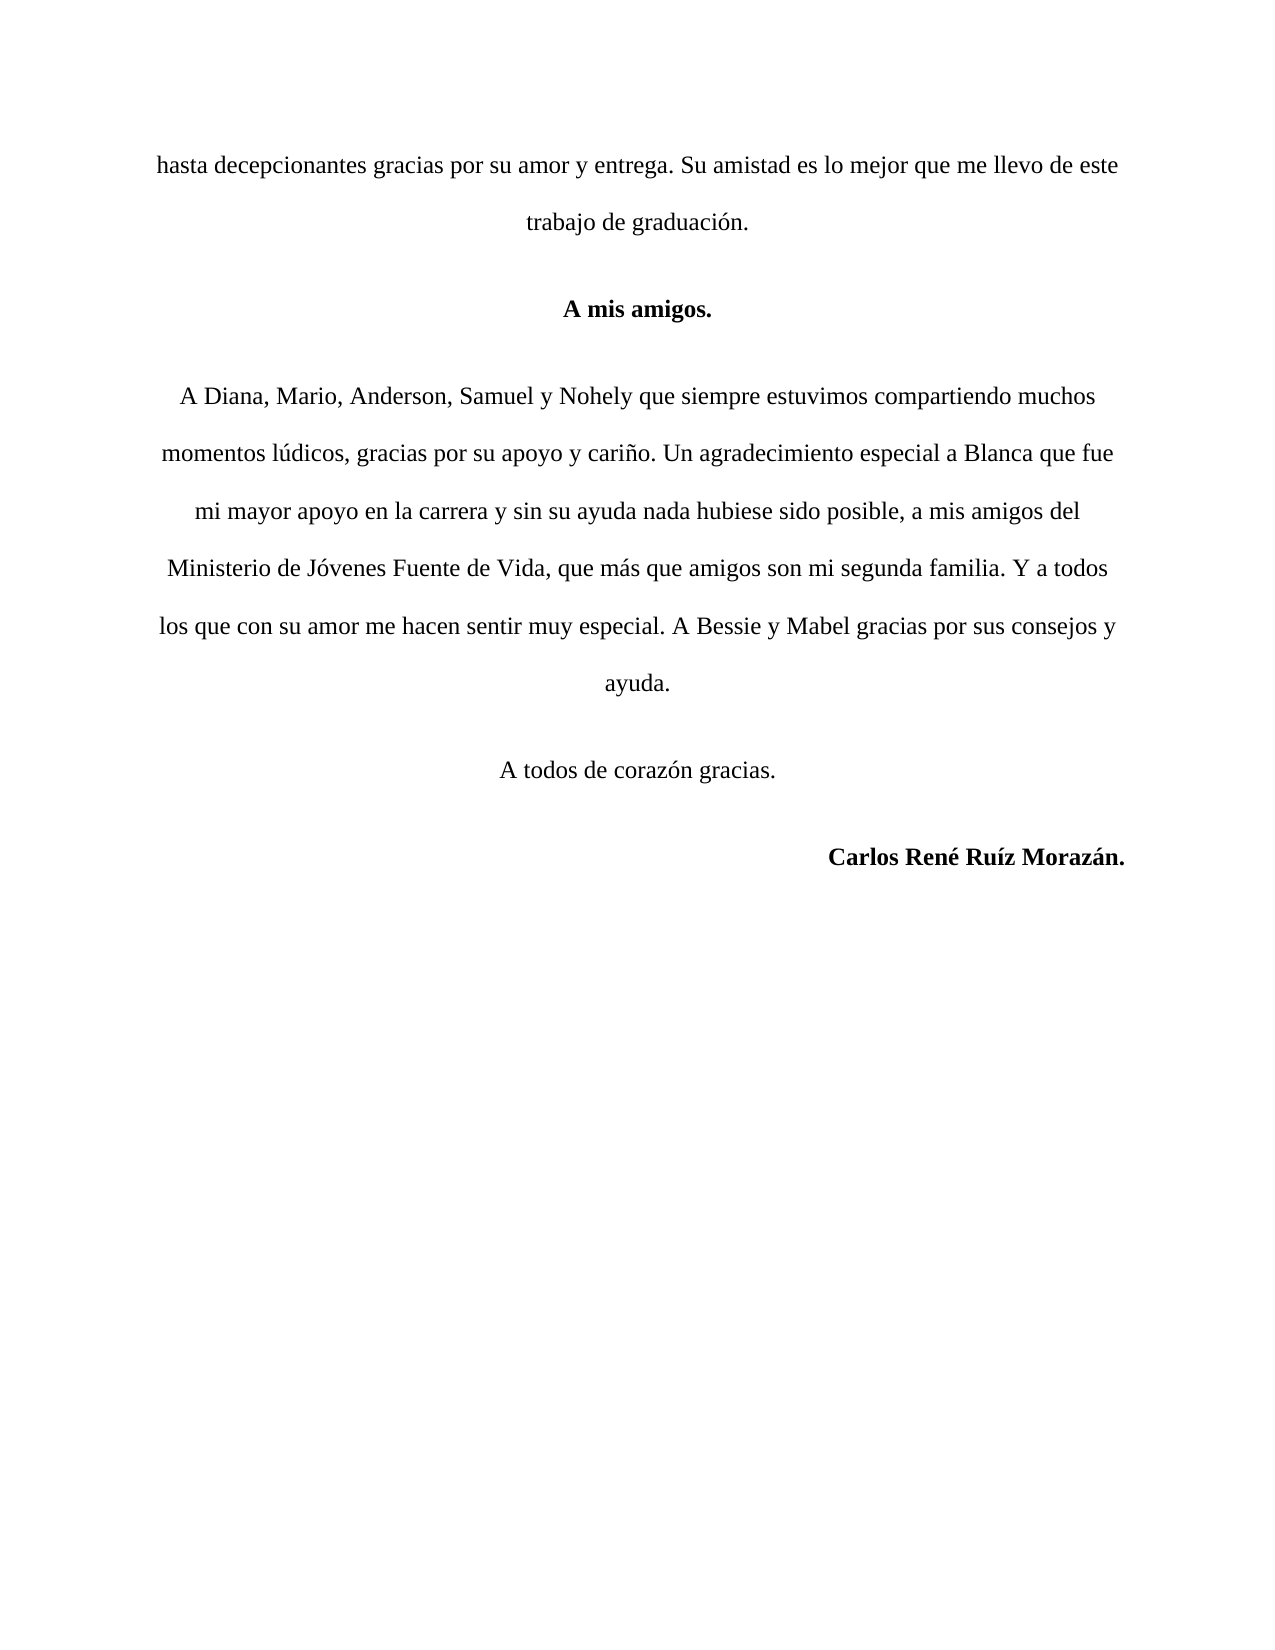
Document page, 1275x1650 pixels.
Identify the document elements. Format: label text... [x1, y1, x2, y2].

text A todos de corazón gracias. [150, 755, 1125, 784]
text A mis amigos. [150, 294, 1125, 323]
text Carlos René Ruíz Morazán. [150, 842, 1125, 870]
text A Diana, Mario, Anderson, Samuel y Nohely que siempre estuvimos compartiendo muchos momentos lúdicos, gracias por su apoyo y cariño. Un agradecimiento especial a Blanca que fue mi mayor apoyo en la carrera y sin su ayuda nada hubiese sido posible, a mis amigos del Ministerio de Jóvenes Fuente de Vida, que más que amigos son mi segunda familia. Y a todos los que con su amor me hacen sentir muy especial. A Bessie y Mabel gracias por sus consejos y ayuda. [150, 381, 1125, 697]
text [150, 150, 1125, 236]
